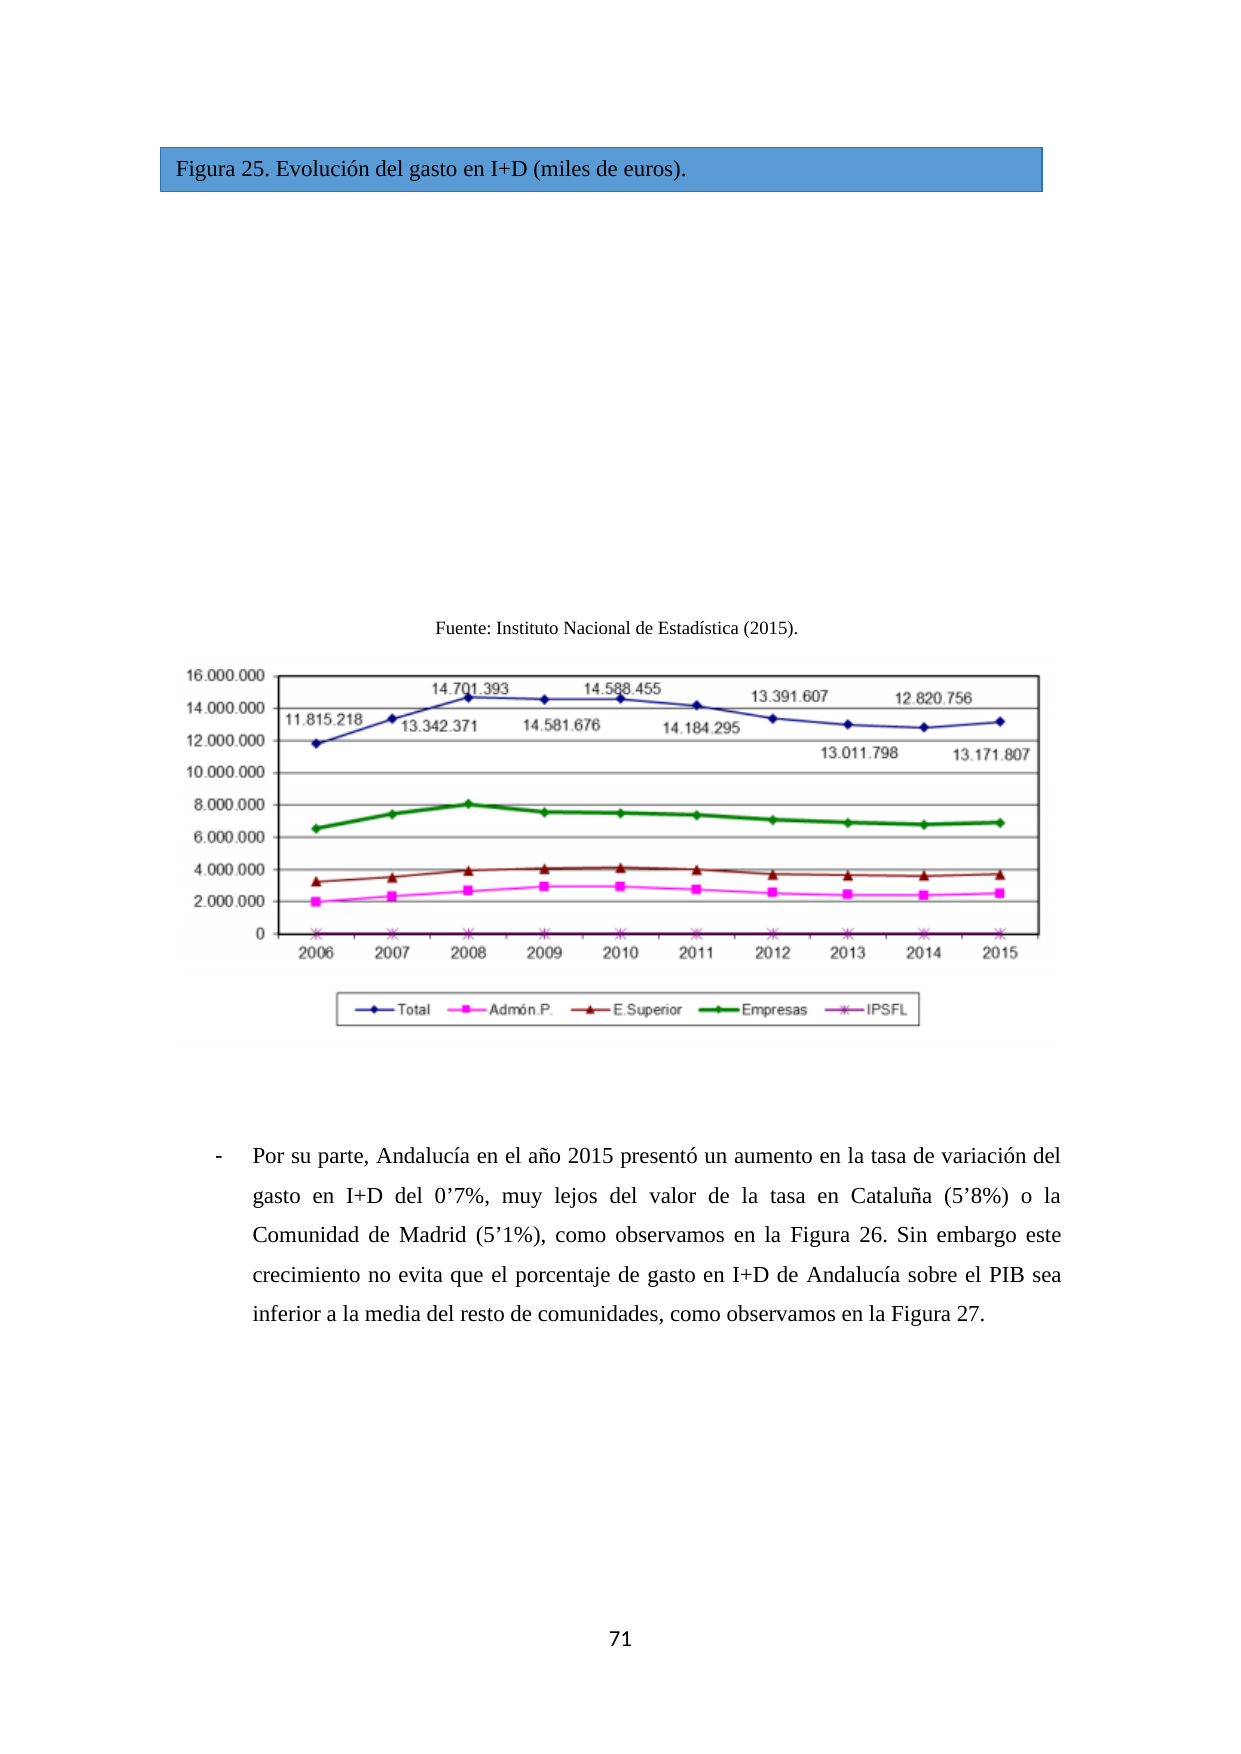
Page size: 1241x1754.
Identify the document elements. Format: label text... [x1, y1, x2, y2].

picture [177, 653, 1063, 1056]
list Por su parte, Andalucía en el año 2015 presentó un aumento en la tasa de variación del gasto en I+D del 0’7%, muy lejos del valor de la tasa en Cataluña (5’8%) o la Comunidad de Madrid (5’1%), como observamos en la Figura 26. Sin embargo este crecimiento no evita que el porcentaje de gasto en I+D de Andalucía sobre el PIB sea inferior a la media del resto de comunidades, como observamos en la Figura 27. [215, 1142, 1063, 1327]
